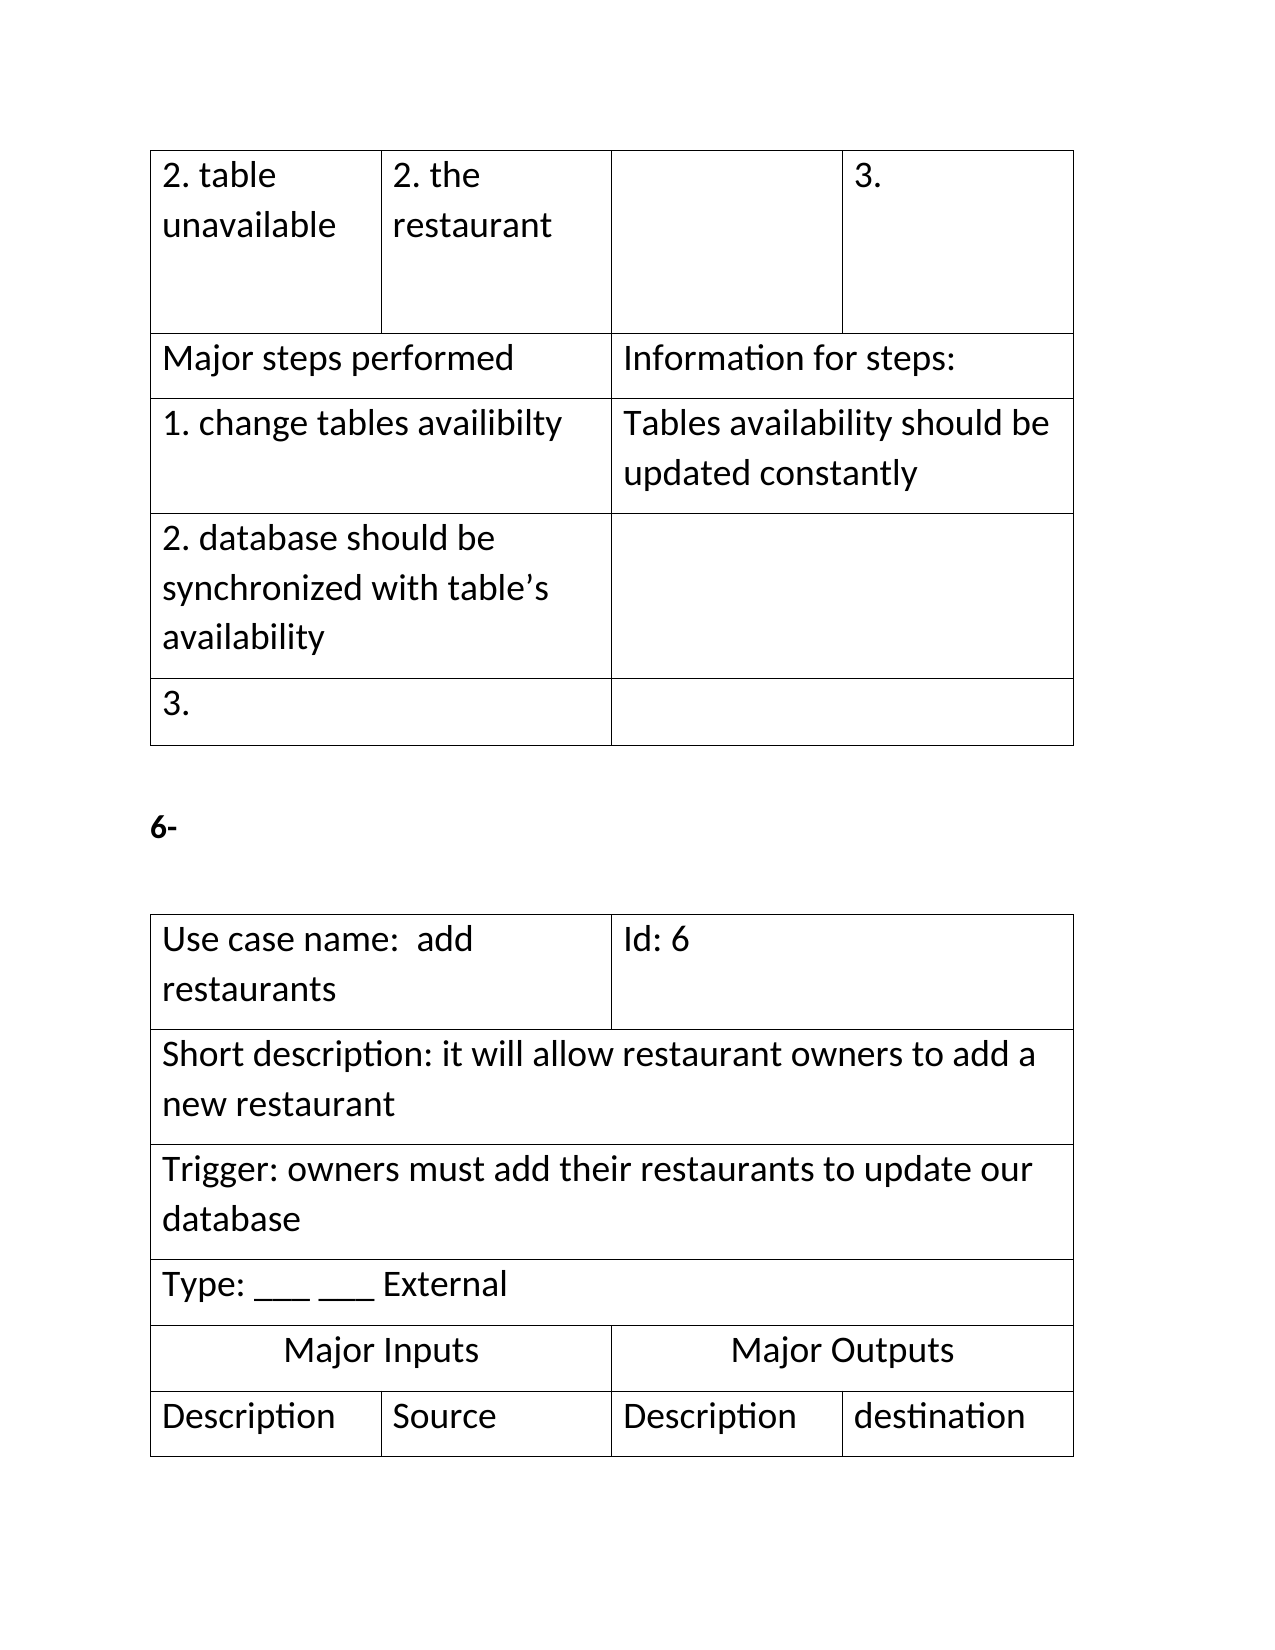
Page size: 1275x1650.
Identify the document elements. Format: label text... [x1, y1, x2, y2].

text 6- [150, 807, 1125, 847]
table_cell Trigger: owners must add their restaurants to update our database [151, 1145, 1073, 1259]
table_cell Description [612, 1392, 842, 1456]
table_cell Description [151, 1392, 381, 1456]
table_cell [612, 514, 1073, 678]
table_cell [612, 151, 842, 333]
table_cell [382, 151, 611, 333]
table_cell Major steps performed [151, 334, 611, 398]
table_cell Type: ___ ___ External [151, 1260, 1073, 1325]
table_header Id: 6 [612, 915, 1073, 1029]
table_cell Major Inputs [151, 1326, 611, 1391]
table_header Use case name: add restaurants [151, 915, 611, 1029]
table_cell 2. database should be synchronized with table’s availability [151, 514, 611, 678]
table_cell 1. database 2. 3. [843, 151, 1073, 333]
table_cell 1. change tables availibilty [151, 399, 611, 513]
table_cell Tables availability should be updated constantly [612, 399, 1073, 513]
table_cell Major Outputs [612, 1326, 1073, 1391]
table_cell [151, 151, 381, 333]
table_cell Source [382, 1392, 611, 1456]
table_cell Short description: it will allow restaurant owners to add a new restaurant [151, 1030, 1073, 1144]
table_cell Information for steps: [612, 334, 1073, 398]
table_cell destination [843, 1392, 1073, 1456]
table_cell 3. [151, 679, 611, 745]
table_cell [612, 679, 1073, 745]
